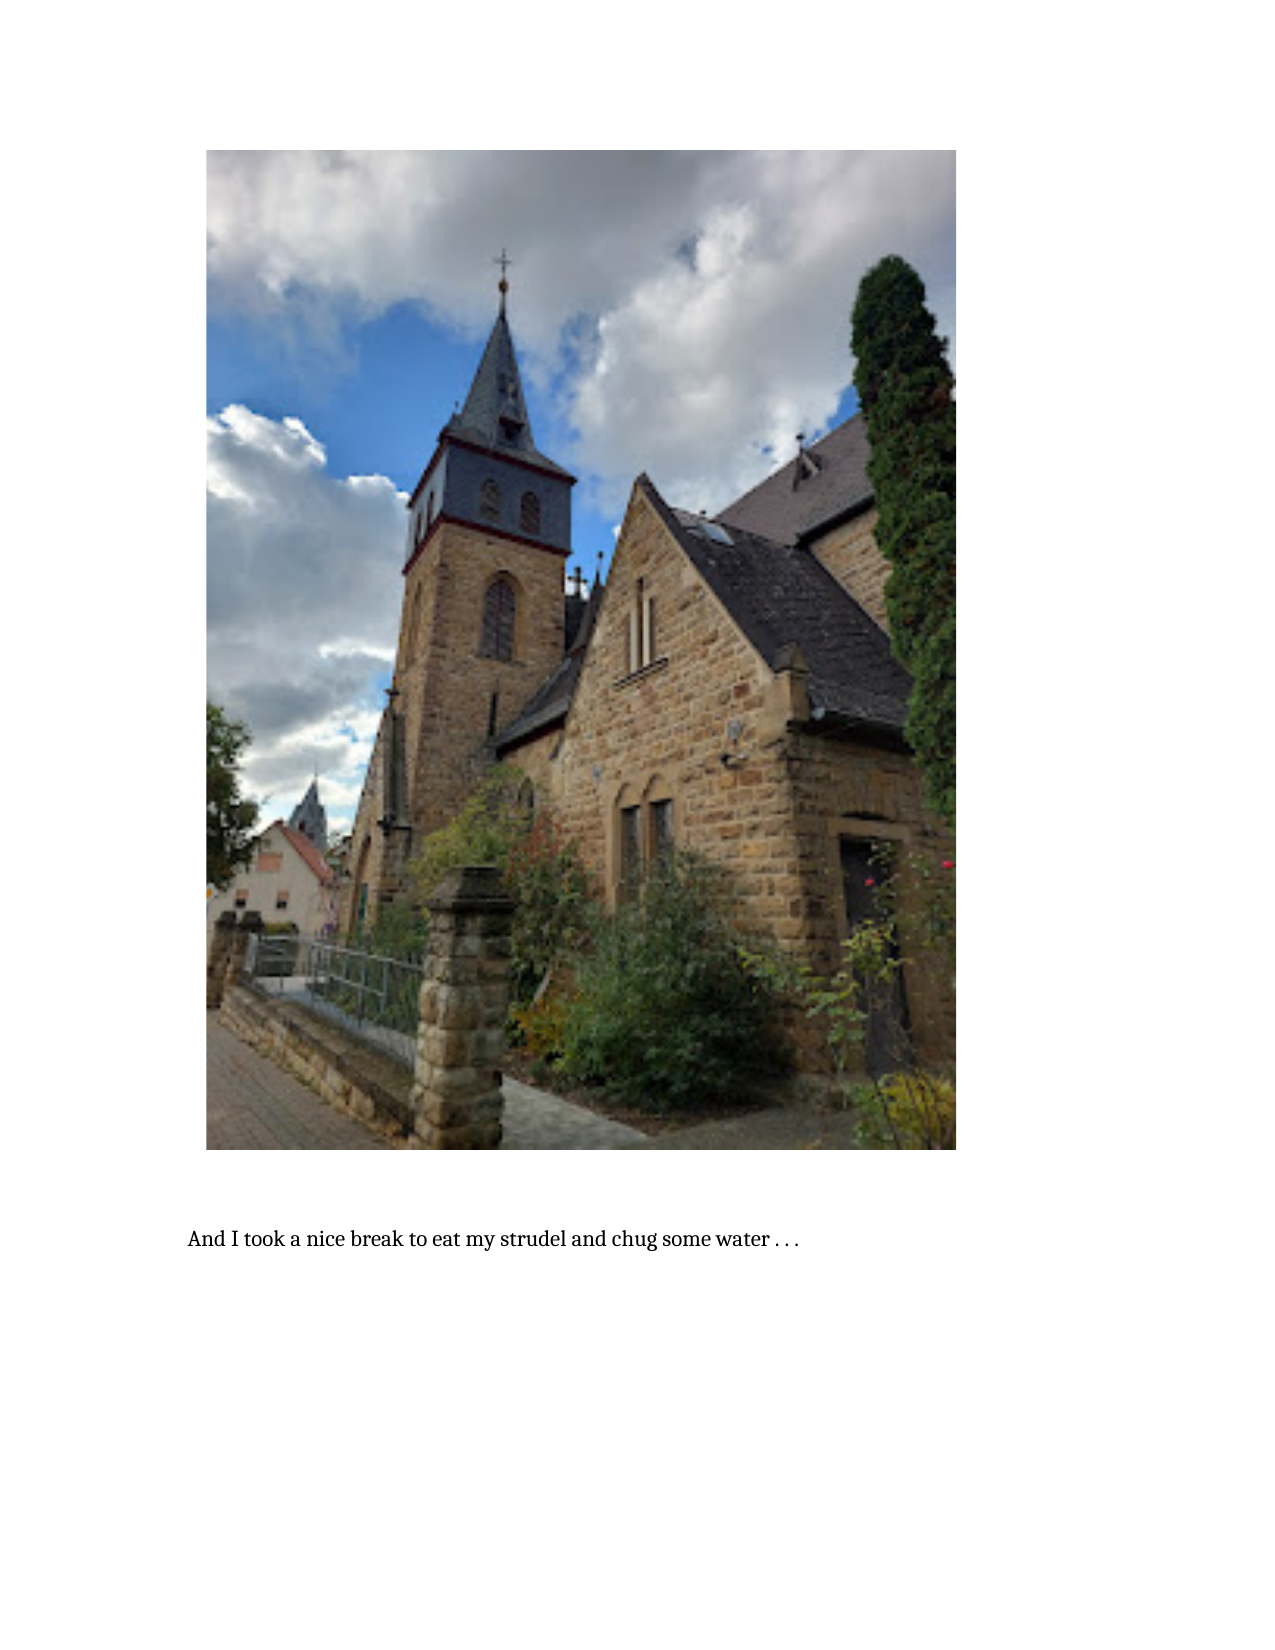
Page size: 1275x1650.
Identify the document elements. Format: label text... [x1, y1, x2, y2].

picture [206, 150, 957, 1150]
text And I took a nice break to eat my strudel and chug some water . . . [187, 1226, 1087, 1252]
